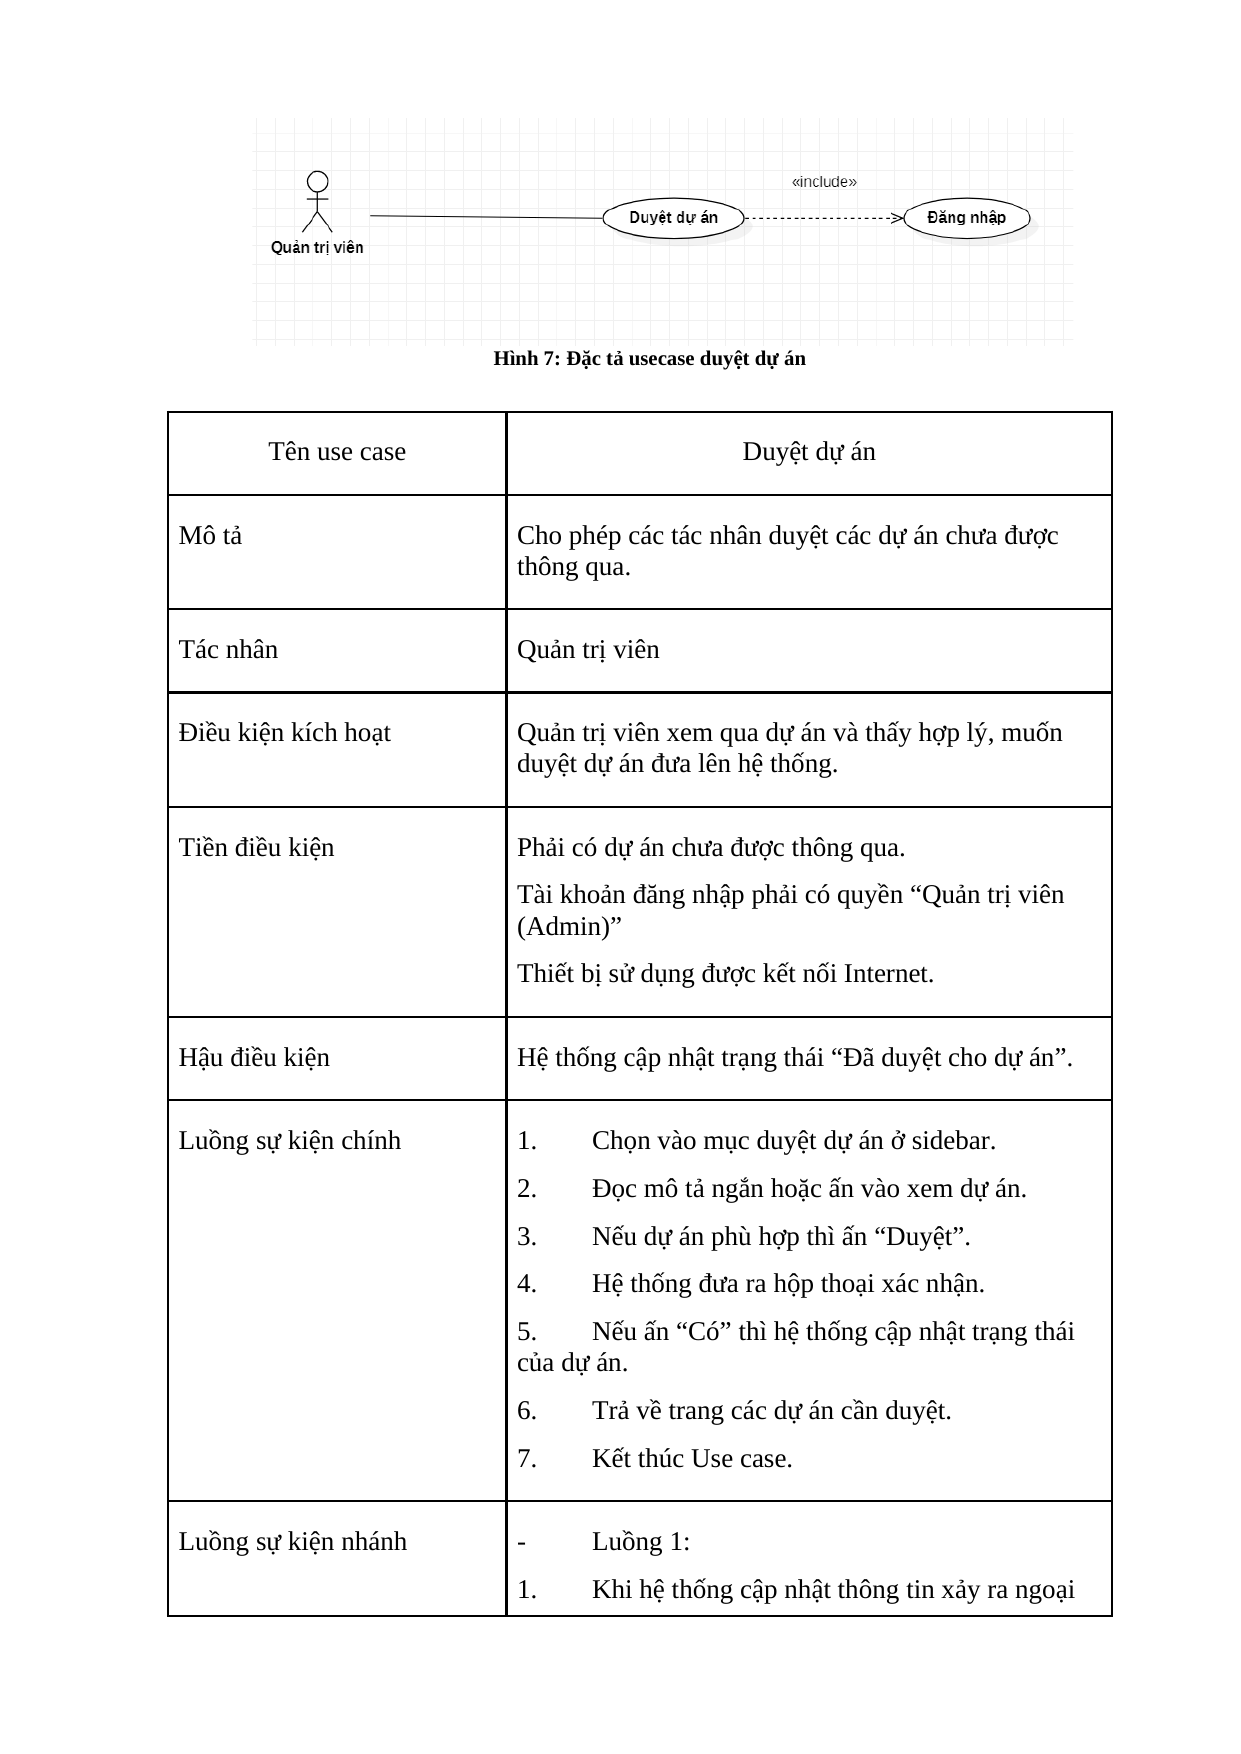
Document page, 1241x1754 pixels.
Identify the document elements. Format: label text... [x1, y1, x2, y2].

table_cell Cho phép các tác nhân duyệt các dự án chưa được thông qua. [508, 496, 1111, 608]
table_cell Mô tả [169, 496, 505, 608]
table_cell Hệ thống cập nhật trạng thái “Đã duyệt cho dự án”. [508, 1018, 1111, 1099]
table_cell Quản trị viên [508, 610, 1111, 691]
table_header Duyệt dự án [508, 413, 1111, 494]
table_cell Quản trị viên xem qua dự án và thấy hợp lý, muốn duyệt dự án đưa lên hệ thống. [508, 694, 1111, 806]
table_cell Hậu điều kiện [169, 1018, 505, 1099]
table_cell Tác nhân [169, 610, 505, 691]
table_cell Điều kiện kích hoạt [169, 694, 505, 806]
table_cell Chọn vào mục duyệt dự án ở sidebar. Đọc mô tả ngắn hoặc ấn vào xem dự án. Nếu dự án phù hợp thì ấn “Duyệt”. Hệ thống đưa ra hộp thoại xác nhận. Nếu ấn “Có” thì hệ thống cập nhật trạng thái của dự án. Trả về trang các dự án cần duyệt. Kết thúc Use case. [508, 1101, 1111, 1500]
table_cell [508, 1502, 1111, 1614]
table_cell Luồng sự kiện nhánh [169, 1502, 505, 1614]
table_cell Tiền điều kiện [169, 808, 505, 1016]
table_cell Luồng sự kiện chính [169, 1101, 505, 1500]
table_cell Phải có dự án chưa được thông qua. Tài khoản đăng nhập phải có quyền “Quản trị viên (Admin)” Thiết bị sử dụng được kết nối Internet. [508, 808, 1111, 1016]
table_header Tên use case [169, 413, 505, 494]
picture [252, 118, 1074, 346]
text Hình 7: Đặc tả usecase duyệt dự án [177, 346, 1122, 370]
